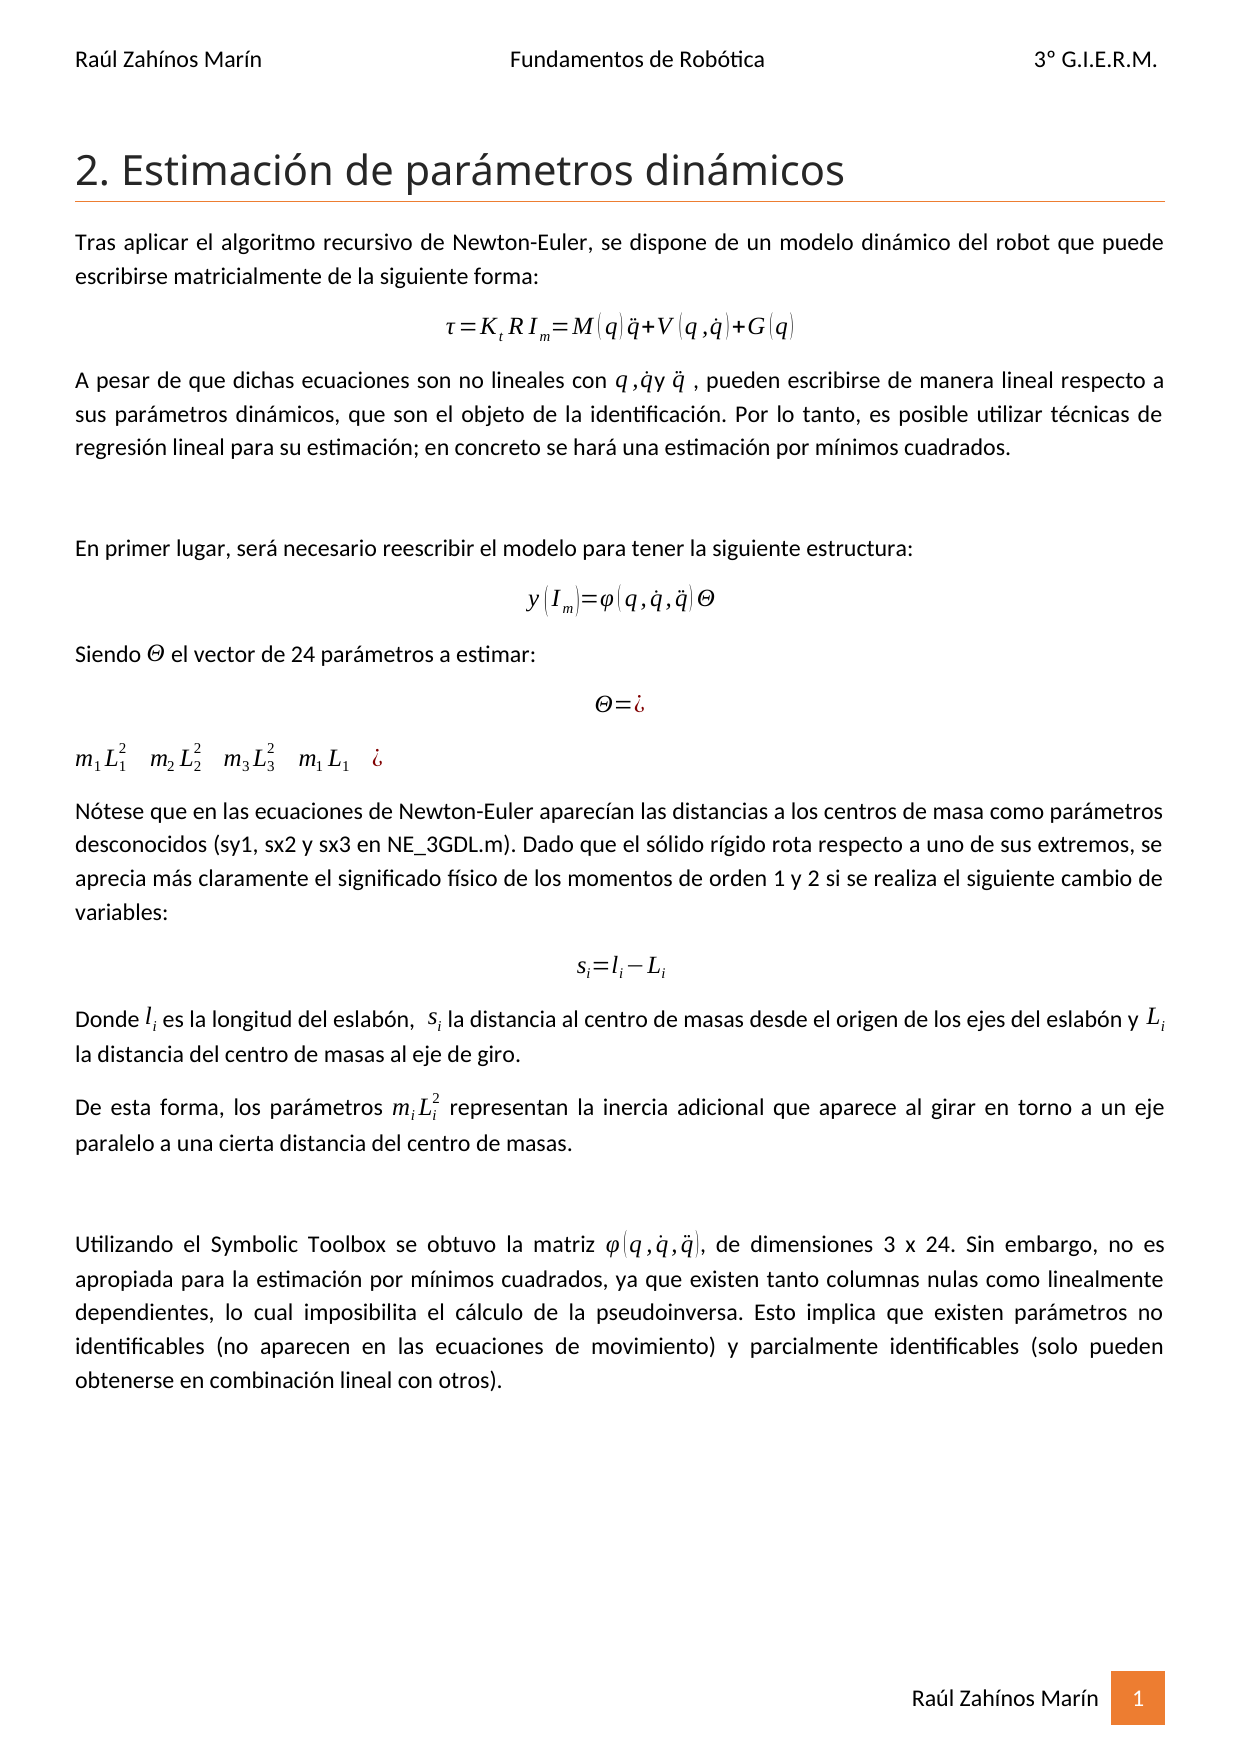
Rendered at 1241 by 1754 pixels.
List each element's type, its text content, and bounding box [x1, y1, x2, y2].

text Tras aplicar el algoritmo recursivo de Newton-Euler, se dispone de un modelo dinámico del robot que puede escribirse matricialmente de la siguiente forma: [75, 227, 1165, 290]
subtitle 2. Estimación de parámetros dinámicos [75, 140, 1165, 201]
text De esta forma, los parámetros representan la inercia adicional que aparece al girar en torno a un eje paralelo a una cierta distancia del centro de masas. [75, 1089, 1165, 1157]
text Donde es la longitud del eslabón, la distancia al centro de masas desde el origen de los ejes del eslabón y la distancia del centro de masas al eje de giro. [75, 1003, 1165, 1068]
text Nótese que en las ecuaciones de Newton-Euler aparecían las distancias a los centros de masa como parámetros desconocidos (sy1, sx2 y sx3 en NE_3GDL.m). Dado que el sólido rígido rota respecto a uno de sus extremos, se aprecia más claramente el significado físico de los momentos de orden 1 y 2 si se realiza el siguiente cambio de variables: [75, 796, 1165, 926]
text Siendo el vector de 24 parámetros a estimar: [75, 639, 1165, 668]
text A pesar de que dichas ecuaciones son no lineales con y , pueden escribirse de manera lineal respecto a sus parámetros dinámicos, que son el objeto de la identificación. Por lo tanto, es posible utilizar técnicas de regresión lineal para su estimación; en concreto se hará una estimación por mínimos cuadrados. [75, 365, 1165, 462]
text En primer lugar, será necesario reescribir el modelo para tener la siguiente estructura: [75, 533, 1165, 562]
text Utilizando el Symbolic Toolbox se obtuvo la matriz , de dimensiones 3 x 24. Sin embargo, no es apropiada para la estimación por mínimos cuadrados, ya que existen tanto columnas nulas como linealmente dependientes, lo cual imposibilita el cálculo de la pseudoinversa. Esto implica que existen parámetros no identificables (no aparecen en las ecuaciones de movimiento) y parcialmente identificables (solo pueden obtenerse en combinación lineal con otros). [75, 1229, 1165, 1394]
